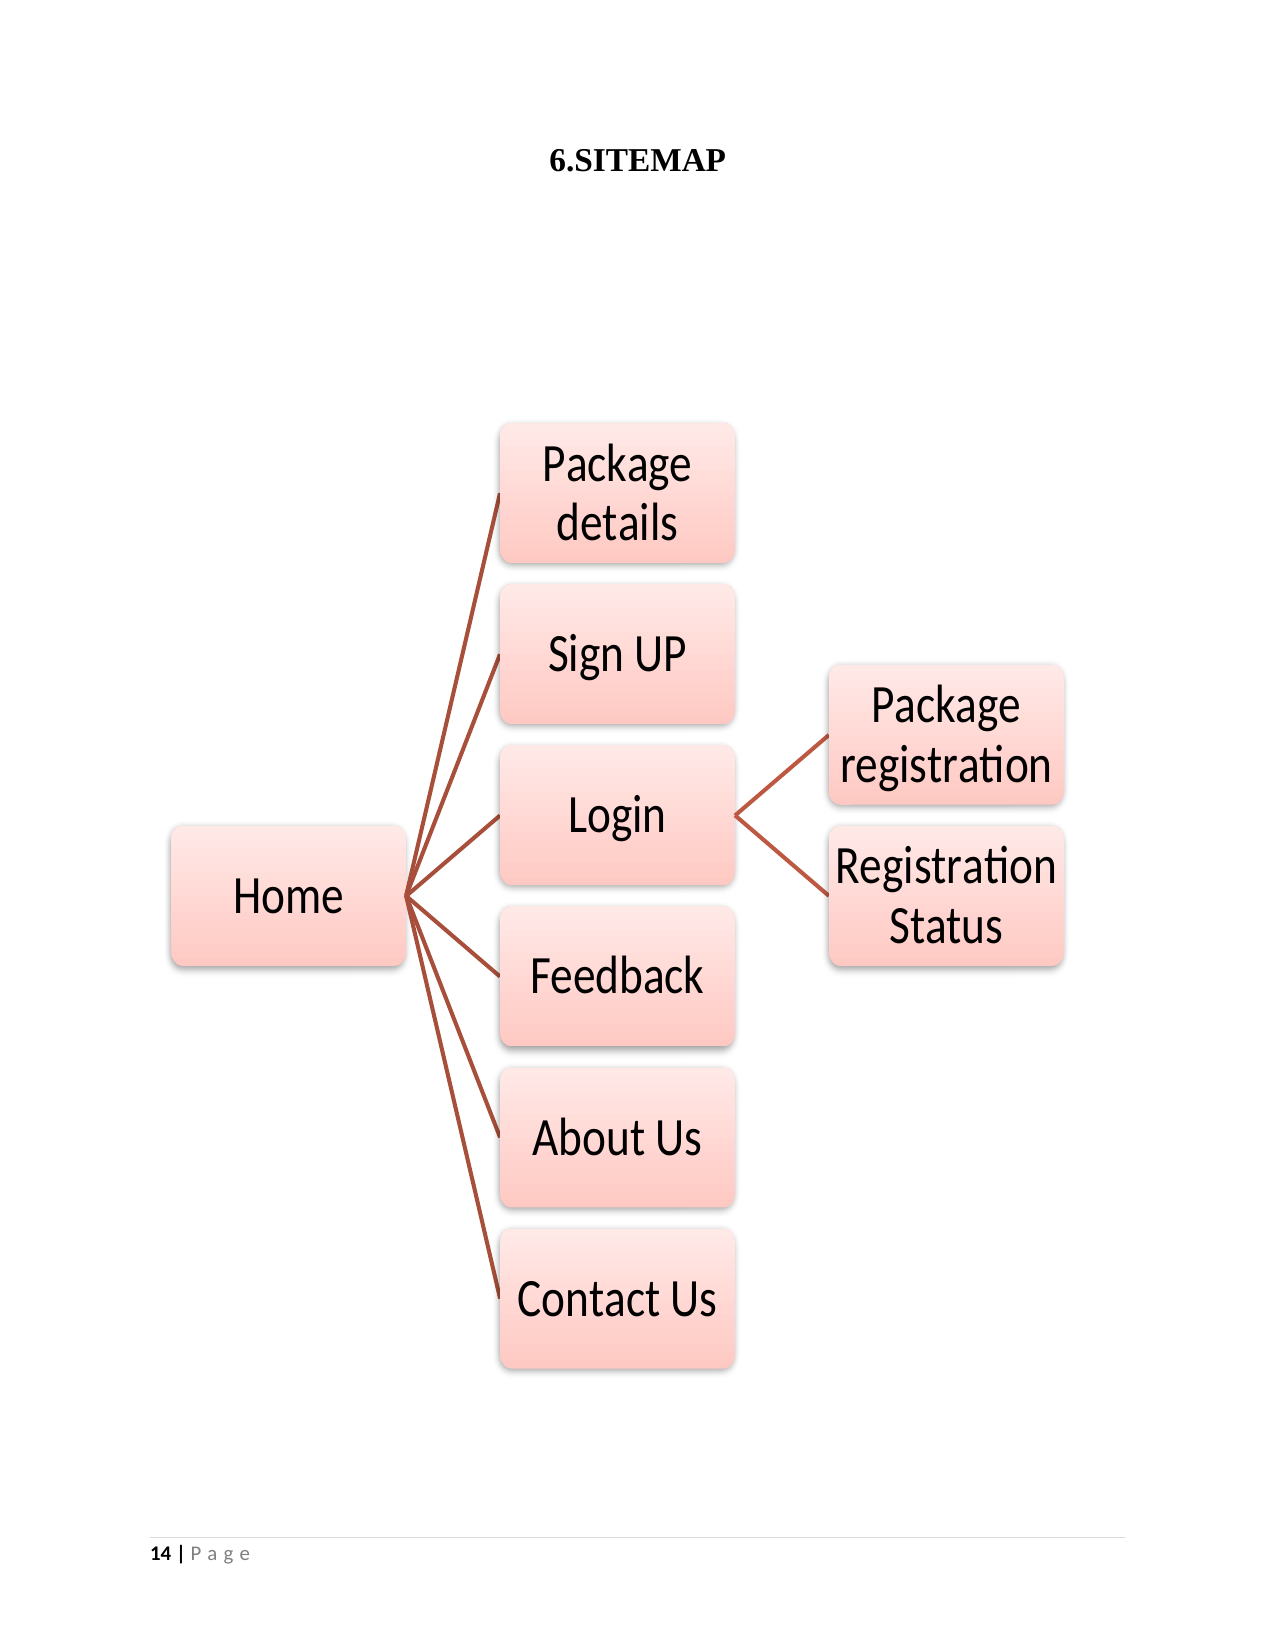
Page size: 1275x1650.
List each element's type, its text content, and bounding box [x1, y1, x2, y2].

text 6.SITEMAP [150, 141, 1125, 179]
